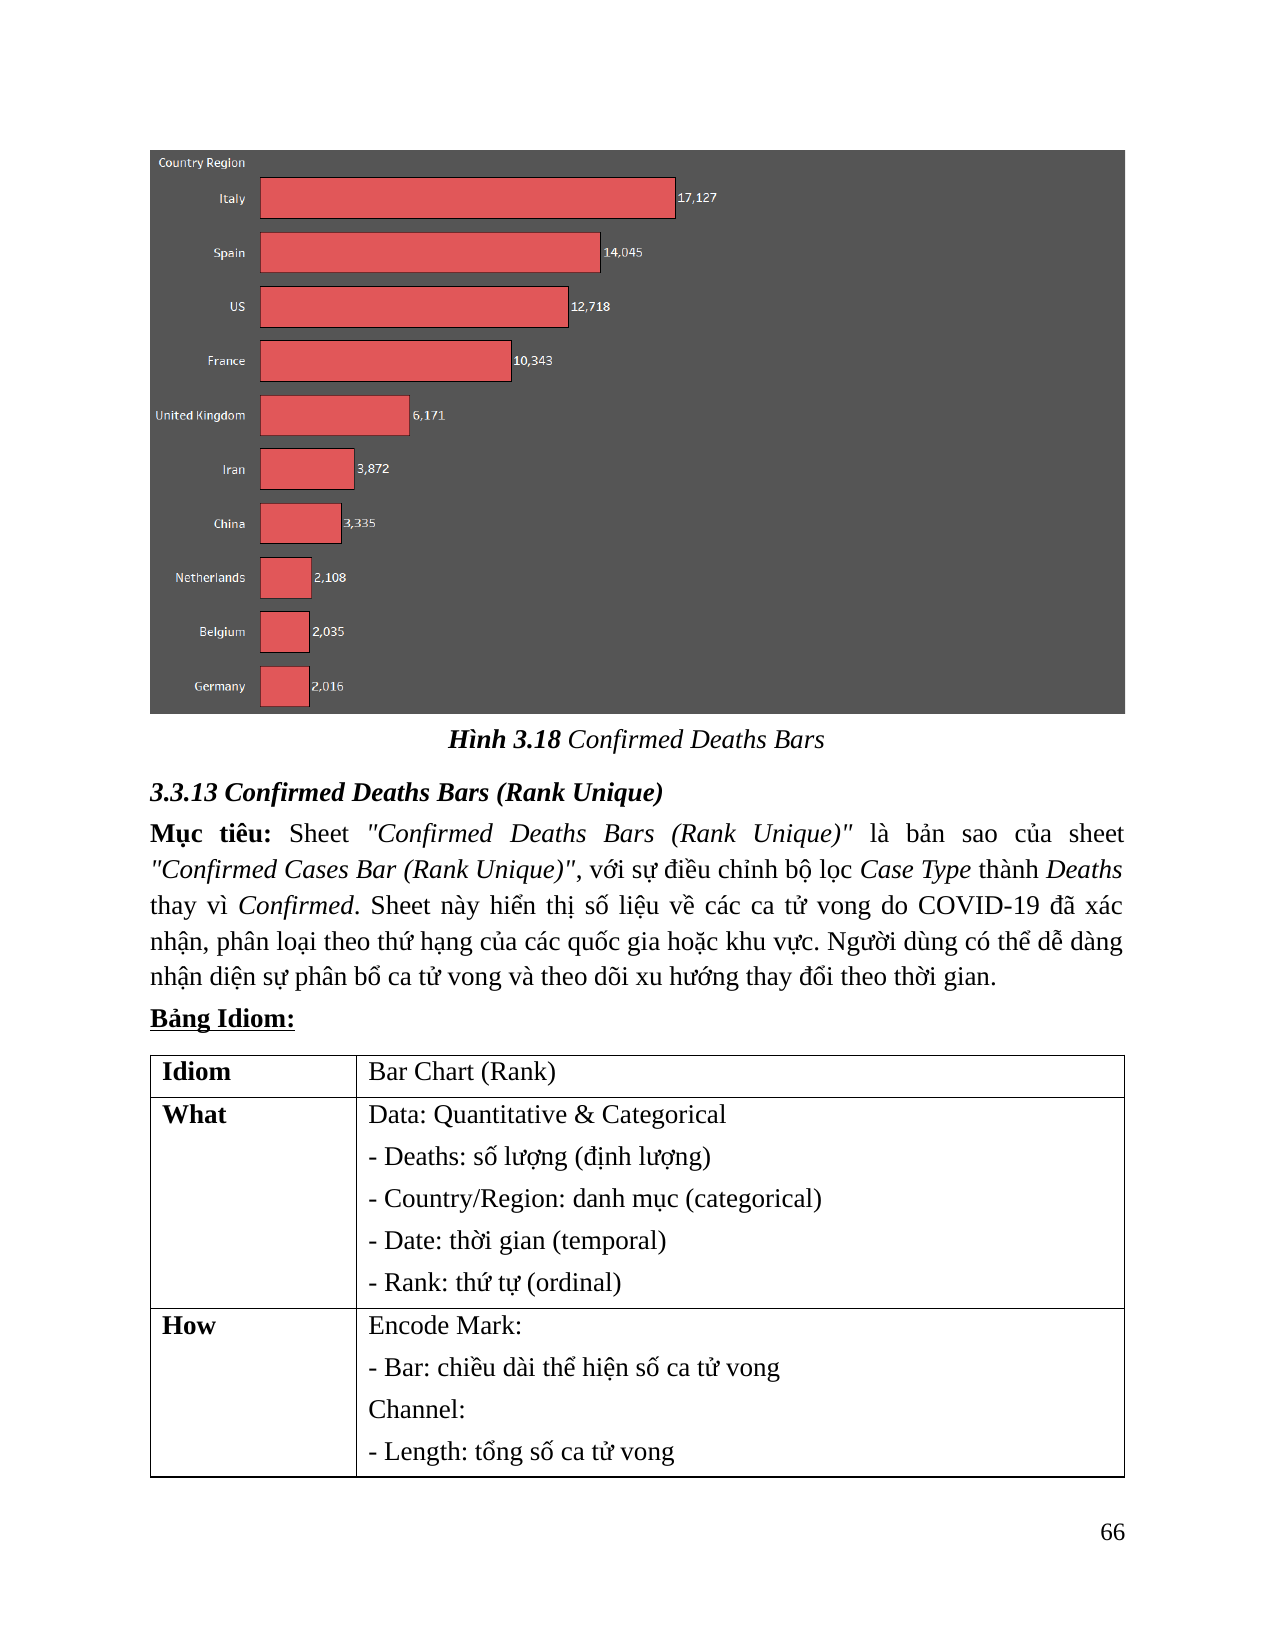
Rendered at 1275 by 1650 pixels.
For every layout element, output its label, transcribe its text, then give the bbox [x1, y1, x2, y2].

table_header Idiom [151, 1056, 356, 1097]
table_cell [357, 1309, 1124, 1476]
picture [150, 150, 1125, 714]
table_cell How [151, 1309, 356, 1476]
table_header Bar Chart (Rank) [357, 1056, 1124, 1097]
subtitle 3.3.13 Confirmed Deaths Bars (Rank Unique) [150, 776, 1125, 807]
text Bảng Idiom: [150, 1002, 1125, 1034]
table_cell What [151, 1098, 356, 1308]
text Hình 3.18 Confirmed Deaths Bars [150, 724, 1125, 755]
text Mục tiêu: Sheet "Confirmed Deaths Bars (Rank Unique)" là bản sao của sheet "Confirmed Cases Bar (Rank Unique)", với sự điều chỉnh bộ lọc Case Type thành Deaths thay vì Confirmed. Sheet này hiển thị số liệu về các ca tử vong do COVID-19 đã xác nhận, phân loại theo thứ hạng của các quốc gia hoặc khu vực. Người dùng có thể dễ dàng nhận diện sự phân bổ ca tử vong và theo dõi xu hướng thay đổi theo thời gian. [150, 818, 1125, 992]
table_cell Data: Quantitative & Categorical - Deaths: số lượng (định lượng) - Country/Region: danh mục (categorical) - Date: thời gian (temporal) - Rank: thứ tự (ordinal) [357, 1098, 1124, 1308]
